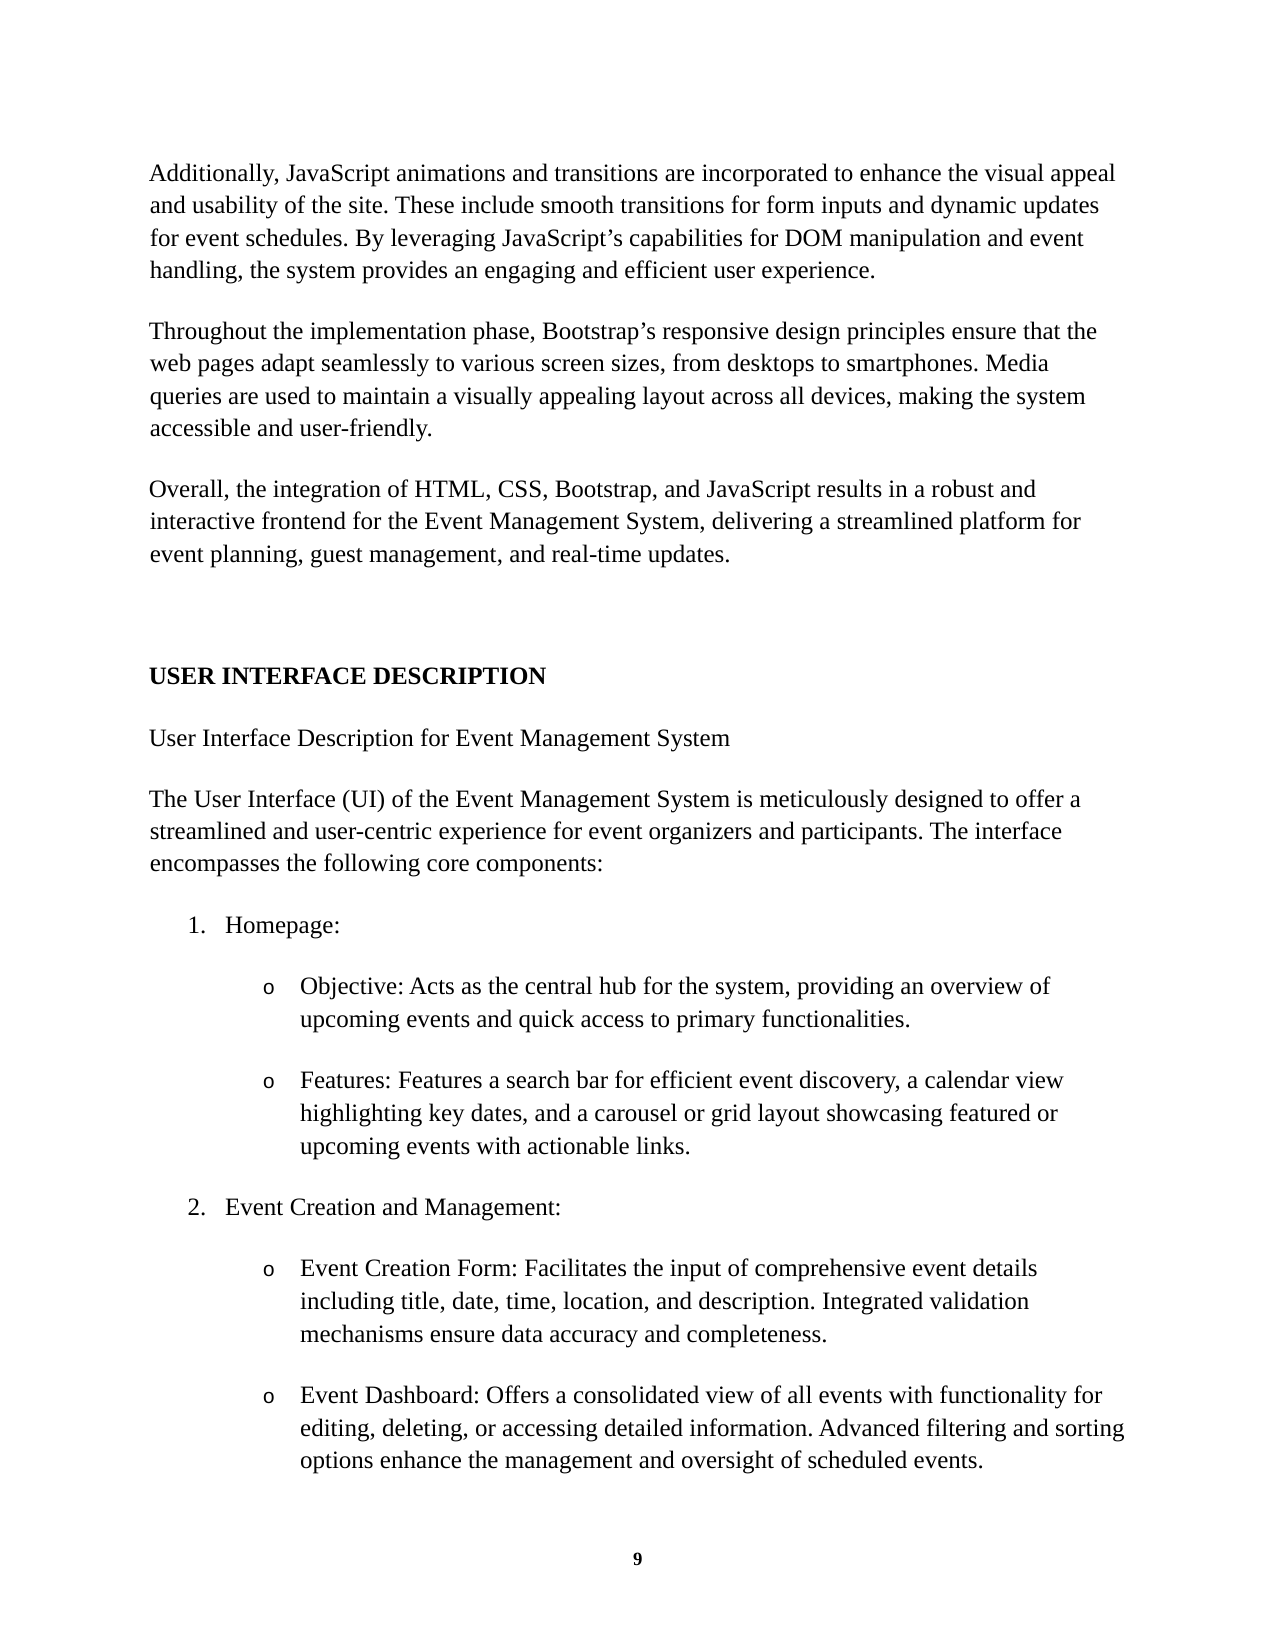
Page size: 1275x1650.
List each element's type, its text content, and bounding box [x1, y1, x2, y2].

subtitle Additionally, JavaScript animations and transitions are incorporated to enhance the visual appeal and usability of the site. These include smooth transitions for form inputs and dynamic updates for event schedules. By leveraging JavaScript’s capabilities for DOM manipulation and event handling, the system provides an engaging and efficient user experience. [148, 158, 1125, 284]
subtitle Overall, the integration of HTML, CSS, Bootstrap, and JavaScript results in a robust and interactive frontend for the Event Management System, delivering a streamlined platform for event planning, guest management, and real-time updates. [148, 474, 1125, 567]
subtitle Objective: Acts as the central hub for the system, providing an overview of upcoming events and quick access to primary functionalities. [262, 971, 1125, 1033]
subtitle Event Dashboard: Offers a consolidated view of all events with functionality for editing, deleting, or accessing detailed information. Advanced filtering and sorting options enhance the management and oversight of scheduled events. [262, 1380, 1125, 1474]
subtitle Throughout the implementation phase, Bootstrap’s responsive design principles ensure that the web pages adapt seamlessly to various screen sizes, from desktops to smartphones. Media queries are used to maintain a visually appealing layout across all devices, making the system accessible and user-friendly. [148, 316, 1125, 442]
subtitle User Interface Description for Event Management System [148, 723, 1125, 751]
subtitle The User Interface (UI) of the Event Management System is meticulously designed to offer a streamlined and user-centric experience for event organizers and participants. The interface encompasses the following core components: [148, 784, 1125, 877]
subtitle Homepage: [187, 910, 1125, 938]
subtitle Features: Features a search bar for efficient event discovery, a calendar view highlighting key dates, and a carousel or grid layout showcasing featured or upcoming events with actionable links. [262, 1066, 1125, 1159]
subtitle Event Creation and Management: [187, 1192, 1125, 1221]
subtitle Event Creation Form: Facilitates the input of comprehensive event details including title, date, time, location, and description. Integrated validation mechanisms ensure data accuracy and completeness. [262, 1253, 1125, 1347]
subtitle USER INTERFACE DESCRIPTION [148, 661, 1125, 690]
